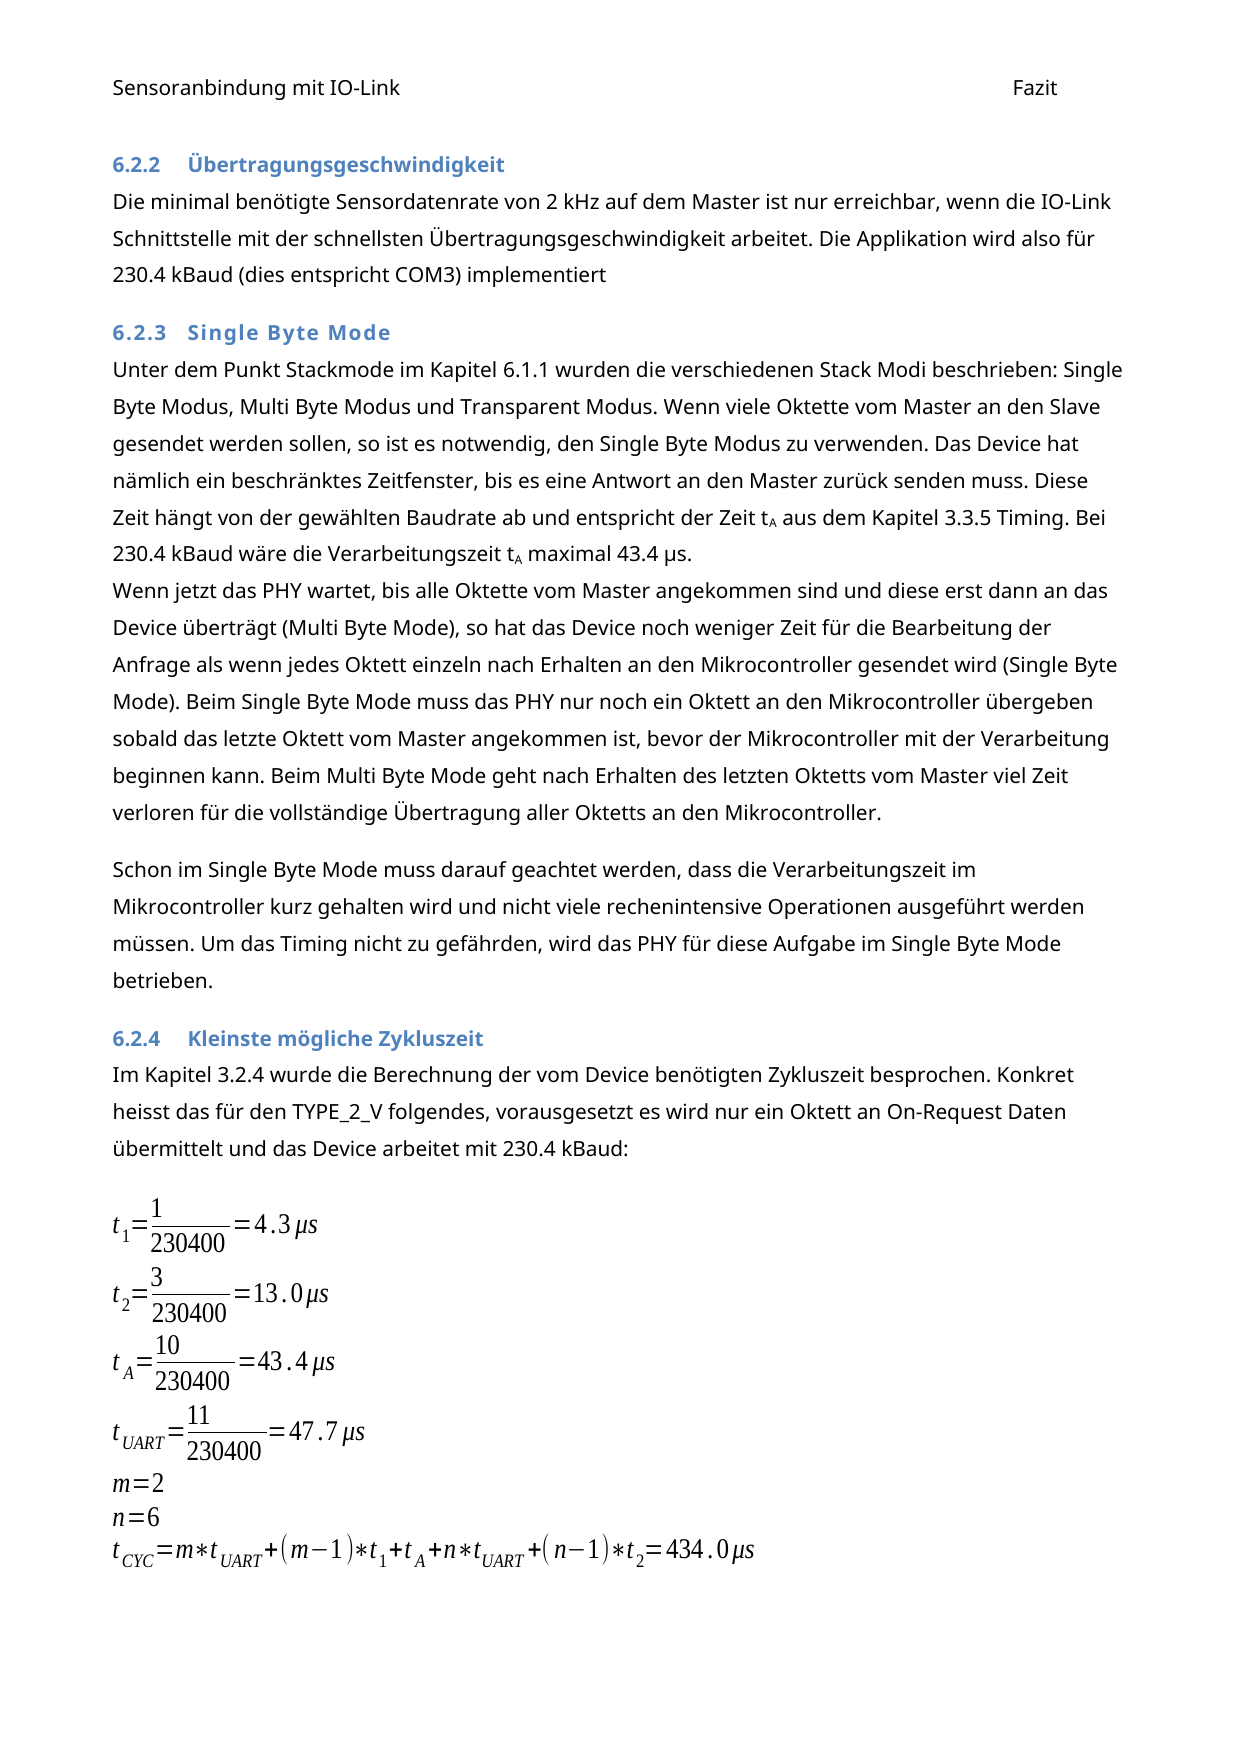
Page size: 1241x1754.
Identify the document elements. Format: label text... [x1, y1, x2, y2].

text Schon im Single Byte Mode muss darauf geachtet werden, dass die Verarbeitungszeit im Mikrocontroller kurz gehalten wird und nicht viele rechenintensive Operationen ausgeführt werden müssen. Um das Timing nicht zu gefährden, wird das PHY für diese Aufgabe im Single Byte Mode betrieben. [112, 855, 1128, 994]
subtitle Kleinste mögliche Zykluszeit [112, 1024, 1128, 1052]
text Unter dem Punkt Stackmode im Kapitel 6.1.1 wurden die verschiedenen Stack Modi beschrieben: Single Byte Modus, Multi Byte Modus und Transparent Modus. Wenn viele Oktette vom Master an den Slave gesendet werden sollen, so ist es notwendig, den Single Byte Modus zu verwenden. Das Device hat nämlich ein beschränktes Zeitfenster, bis es eine Antwort an den Master zurück senden muss. Diese Zeit hängt von der gewählten Baudrate ab und entspricht der Zeit tA aus dem Kapitel 3.3.5 Timing. Bei 230.4 kBaud wäre die Verarbeitungszeit tA maximal 43.4 µs. Wenn jetzt das PHY wartet, bis alle Oktette vom Master angekommen sind und diese erst dann an das Device überträgt (Multi Byte Mode), so hat das Device noch weniger Zeit für die Bearbeitung der Anfrage als wenn jedes Oktett einzeln nach Erhalten an den Mikrocontroller gesendet wird (Single Byte Mode). Beim Single Byte Mode muss das PHY nur noch ein Oktett an den Mikrocontroller übergeben sobald das letzte Oktett vom Master angekommen ist, bevor der Mikrocontroller mit der Verarbeitung beginnen kann. Beim Multi Byte Mode geht nach Erhalten des letzten Oktetts vom Master viel Zeit verloren für die vollständige Übertragung aller Oktetts an den Mikrocontroller. [112, 355, 1128, 826]
subtitle Übertragungsgeschwindigkeit [112, 150, 1128, 178]
text Die minimal benötigte Sensordatenrate von 2 kHz auf dem Master ist nur erreichbar, wenn die IO-Link Schnittstelle mit der schnellsten Übertragungsgeschwindigkeit arbeitet. Die Applikation wird also für 230.4 kBaud (dies entspricht COM3) implementiert [112, 187, 1128, 289]
text Im Kapitel 2.2.4 wurde die Berechnung der vom Device benötigten Zykluszeit besprochen. Konkret heisst das für den TYPE_2_V folgendes, vorausgesetzt es wird nur ein Oktett an On-Request Daten übermittelt und das Device arbeitet mit 230.4 kBaud: [112, 1061, 1128, 1163]
subtitle Single Byte Mode [112, 318, 1128, 347]
